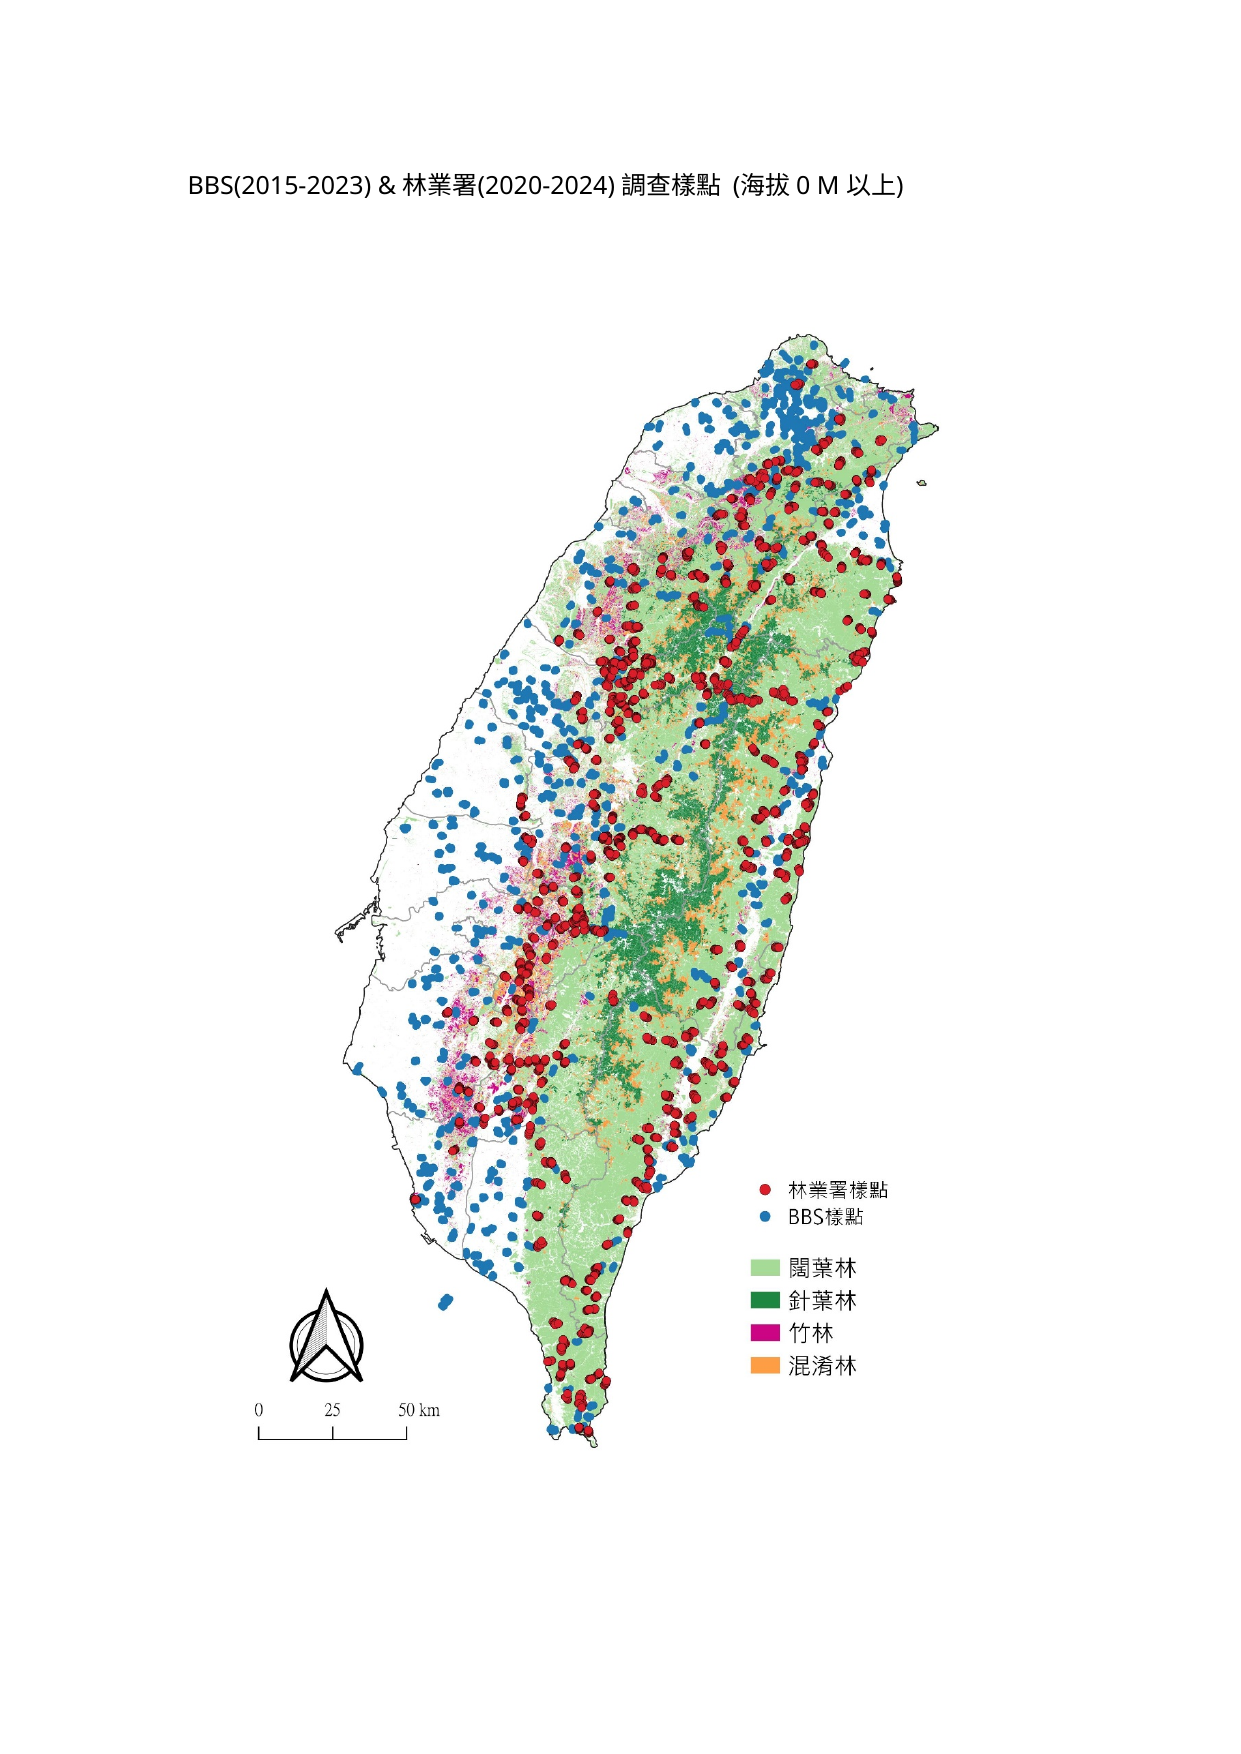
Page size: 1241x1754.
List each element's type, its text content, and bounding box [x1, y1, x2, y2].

picture [187, 283, 1053, 1506]
text BBS(2015-2023) & 林業署(2020-2024) 調查樣點 (海拔 0 M 以上) [187, 164, 1053, 202]
